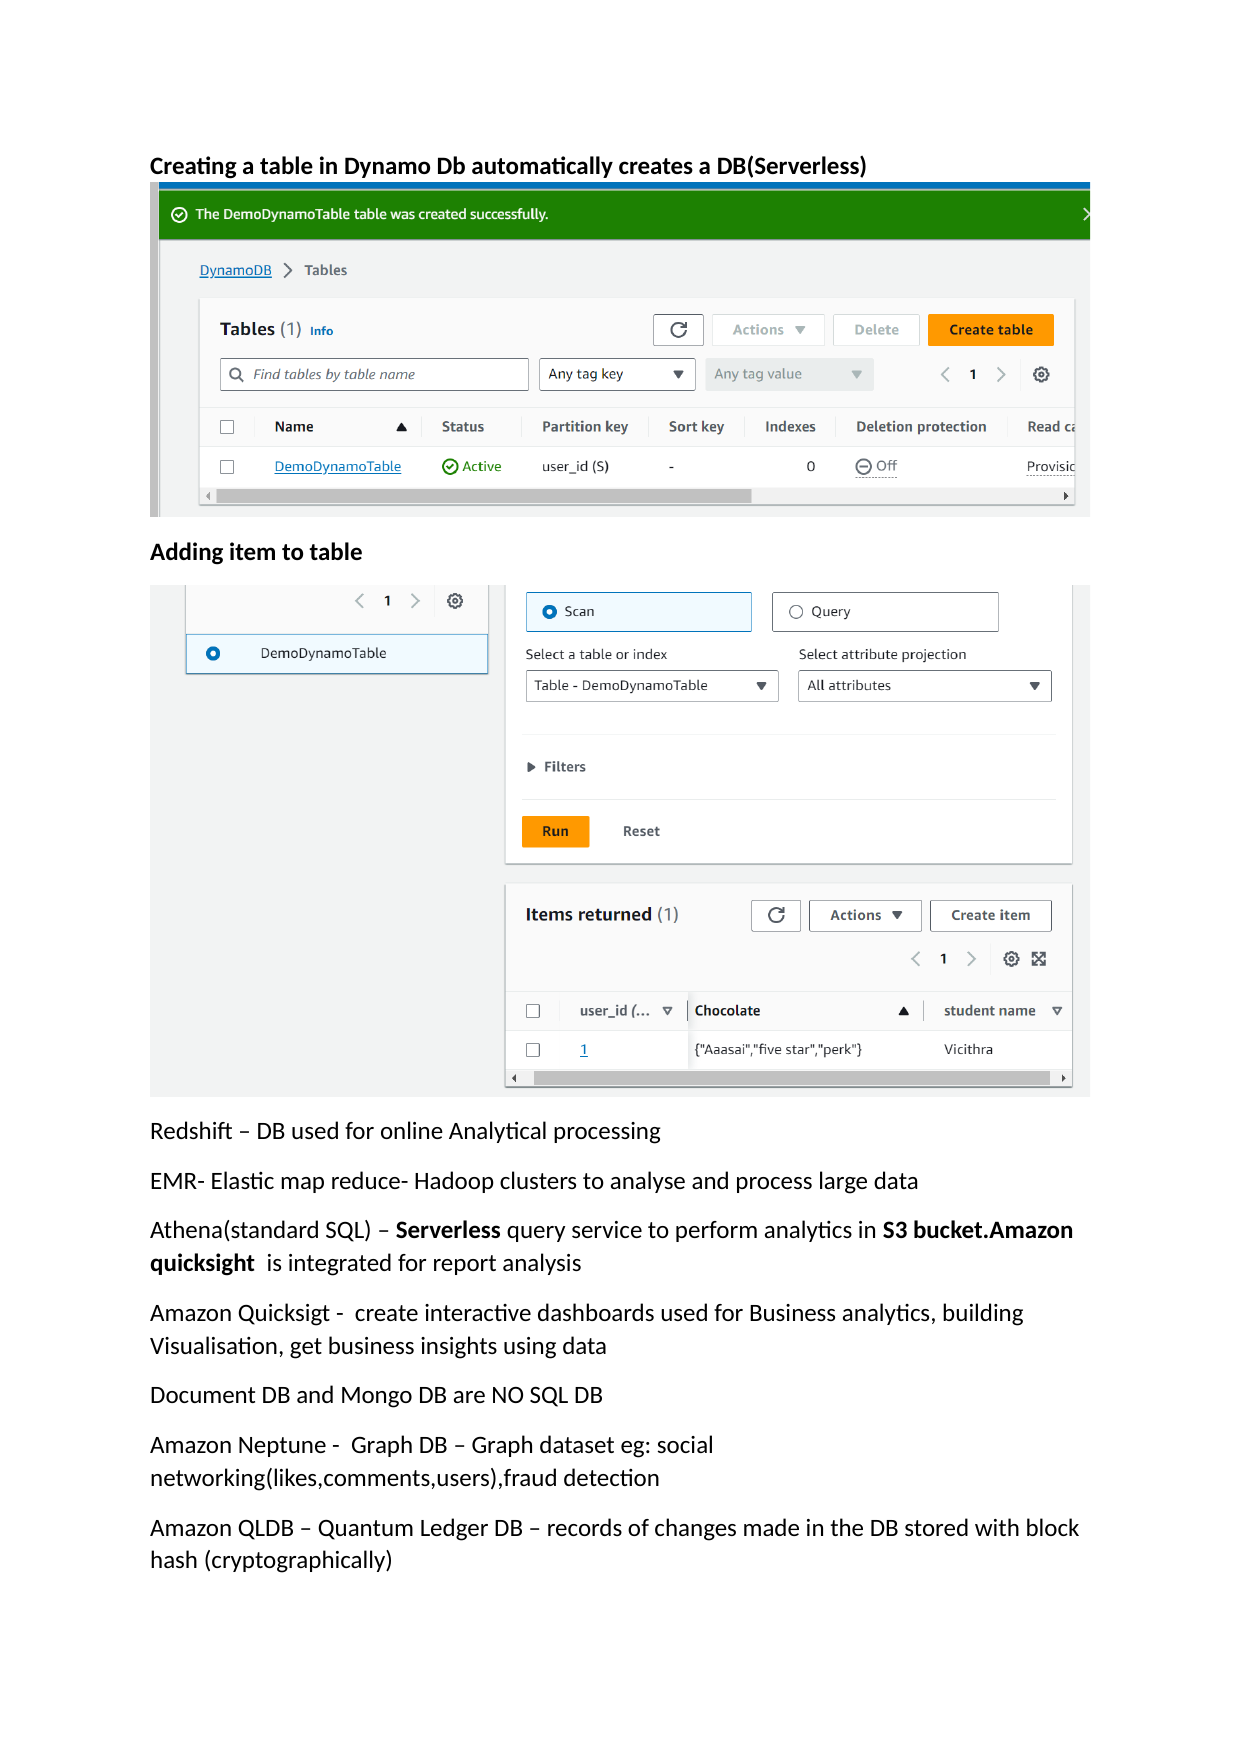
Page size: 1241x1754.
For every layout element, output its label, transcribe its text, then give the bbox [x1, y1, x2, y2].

text Redshift – DB used for online Analytical processing [150, 1115, 1090, 1146]
text Document DB and Mongo DB are NO SQL DB [150, 1379, 1090, 1410]
text Athena(standard SQL) – Serverless query service to perform analytics in S3 bucket.Amazon quicksight is integrated for report analysis [150, 1214, 1090, 1278]
text EMR- Elastic map reduce- Hadoop clusters to analyse and process large data [150, 1165, 1090, 1196]
text Amazon Neptune - Graph DB – Graph dataset eg: social networking(likes,comments,users),fraud detection [150, 1429, 1090, 1493]
text Amazon Quicksigt - create interactive dashboards used for Business analytics, building Visualisation, get business insights using data [150, 1297, 1090, 1361]
picture [150, 182, 1091, 517]
picture [150, 585, 1091, 1097]
text Adding item to table [150, 536, 1090, 566]
text Amazon QLDB – Quantum Ledger DB – records of changes made in the DB stored with block hash (cryptographically) [150, 1512, 1090, 1575]
text Creating a table in Dynamo Db automatically creates a DB(Serverless) [150, 150, 1090, 182]
